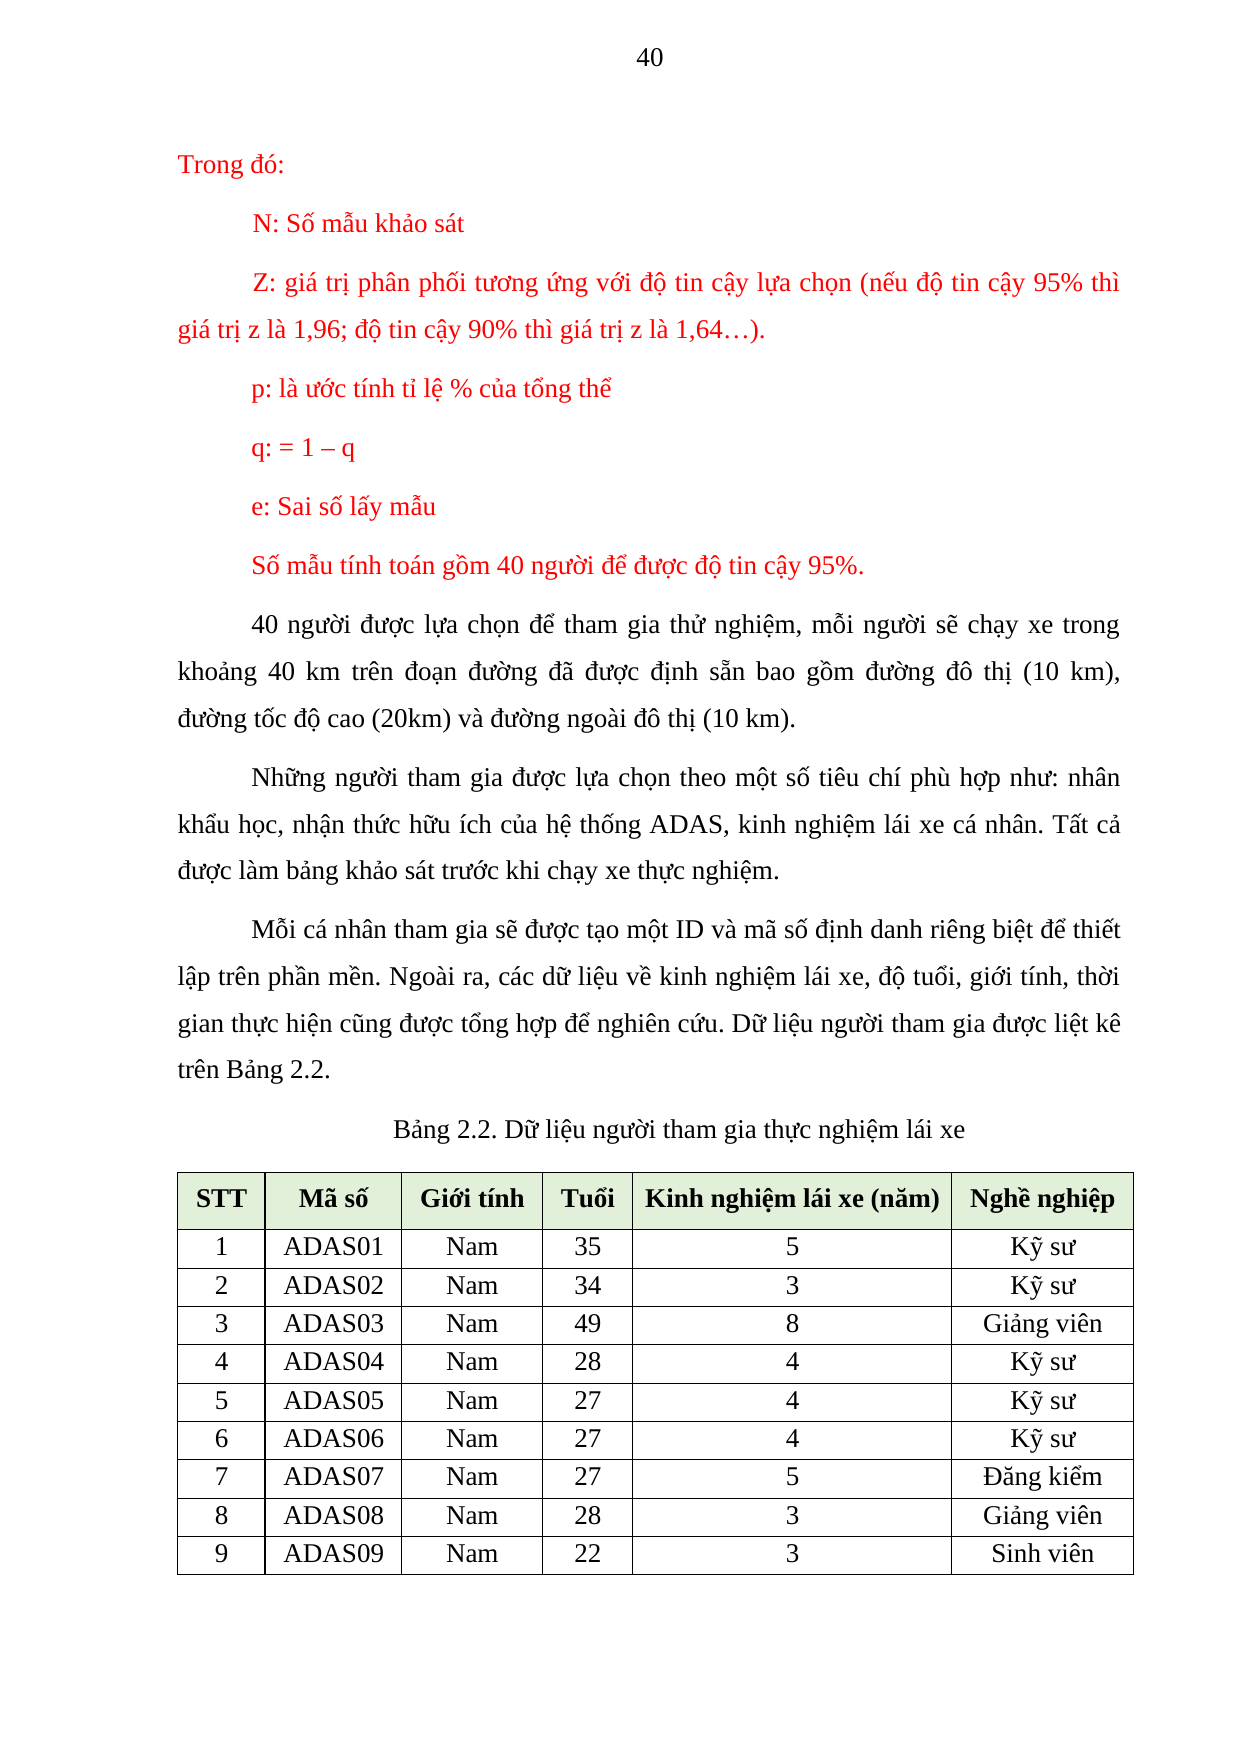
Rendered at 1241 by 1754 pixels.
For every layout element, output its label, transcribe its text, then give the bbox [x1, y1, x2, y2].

table_cell Nam [402, 1230, 542, 1268]
text Số mẫu tính toán gồm 40 người để được độ tin cậy 95%. [177, 549, 1122, 581]
table_cell Sinh viên [952, 1537, 1133, 1574]
table_cell Đăng kiểm [952, 1460, 1133, 1498]
table_cell Giảng viên [952, 1307, 1133, 1344]
table_cell 4 [633, 1345, 951, 1383]
text 40 người được lựa chọn để tham gia thử nghiệm, mỗi người sẽ chạy xe trong khoảng 40 km trên đoạn đường đã được định sẵn bao gồm đường đô thị (10 km), đường tốc độ cao (20km) và đường ngoài đô thị (10 km). [177, 608, 1122, 733]
table_cell ADAS08 [266, 1499, 401, 1536]
table_cell 8 [633, 1307, 951, 1344]
table_cell ADAS02 [266, 1269, 401, 1306]
table_cell ADAS06 [266, 1422, 401, 1459]
text q: = 1 – q [177, 431, 1122, 462]
text Những người tham gia được lựa chọn theo một số tiêu chí phù hợp như: nhân khẩu học, nhận thức hữu ích của hệ thống ADAS, kinh nghiệm lái xe cá nhân. Tất cả được làm bảng khảo sát trước khi chạy xe thực nghiệm. [177, 761, 1122, 886]
table_cell 6 [178, 1422, 264, 1459]
text N: Số mẫu khảo sát [177, 207, 1122, 238]
table_cell 4 [178, 1345, 264, 1383]
table_cell ADAS07 [266, 1460, 401, 1498]
text Z: giá trị phân phối tương ứng với độ tin cậy lựa chọn (nếu độ tin cậy 95% thì giá trị z là 1,96; độ tin cậy 90% thì giá trị z là 1,64…). [177, 266, 1122, 344]
table_cell 3 [633, 1537, 951, 1574]
table_header Kinh nghiệm lái xe (năm) [633, 1173, 951, 1229]
table_cell Nam [402, 1460, 542, 1498]
table_cell 3 [633, 1499, 951, 1536]
table_cell 5 [633, 1230, 951, 1268]
table_cell 28 [543, 1345, 632, 1383]
table_cell 5 [178, 1384, 264, 1421]
table_cell 7 [178, 1460, 264, 1498]
table_cell Giảng viên [952, 1499, 1133, 1536]
table_cell Kỹ sư [952, 1384, 1133, 1421]
table_cell 3 [633, 1269, 951, 1306]
table_cell 4 [633, 1422, 951, 1459]
table_cell 5 [633, 1460, 951, 1498]
table_cell ADAS01 [266, 1230, 401, 1268]
text p: là ước tính tỉ lệ % của tổng thể [177, 372, 1122, 403]
table_cell Nam [402, 1307, 542, 1344]
text e: Sai số lấy mẫu [177, 490, 1122, 521]
text Trong đó: [177, 148, 1122, 179]
table_cell Kỹ sư [952, 1269, 1133, 1306]
table_cell 35 [543, 1230, 632, 1268]
table_cell 27 [543, 1384, 632, 1421]
table_cell 49 [543, 1307, 632, 1344]
table_cell Kỹ sư [952, 1345, 1133, 1383]
table_cell Nam [402, 1345, 542, 1383]
table_cell 4 [633, 1384, 951, 1421]
table_cell ADAS09 [266, 1537, 401, 1574]
table_cell 27 [543, 1460, 632, 1498]
table_cell 3 [178, 1307, 264, 1344]
table_cell 34 [543, 1269, 632, 1306]
table_header Giới tính [402, 1173, 542, 1229]
text Mỗi cá nhân tham gia sẽ được tạo một ID và mã số định danh riêng biệt để thiết lập trên phần mền. Ngoài ra, các dữ liệu về kinh nghiệm lái xe, độ tuổi, giới tính, thời gian thực hiện cũng được tổng hợp để nghiên cứu. Dữ liệu người tham gia được liệt kê trên Bảng 2.2. [177, 913, 1122, 1085]
table_header STT [178, 1173, 264, 1229]
table_cell 1 [178, 1230, 264, 1268]
table_cell Nam [402, 1269, 542, 1306]
table_header Mã số [266, 1173, 401, 1229]
table_cell Nam [402, 1422, 542, 1459]
table_cell Nam [402, 1499, 542, 1536]
table_cell Kỹ sư [952, 1422, 1133, 1459]
table_cell Kỹ sư [952, 1230, 1133, 1268]
table_cell ADAS03 [266, 1307, 401, 1344]
table_cell Nam [402, 1537, 542, 1574]
table_cell 2 [178, 1269, 264, 1306]
table_cell 8 [178, 1499, 264, 1536]
table_header Tuổi [543, 1173, 632, 1229]
table_cell ADAS05 [266, 1384, 401, 1421]
table_cell 22 [543, 1537, 632, 1574]
table_cell 28 [543, 1499, 632, 1536]
table_cell Nam [402, 1384, 542, 1421]
table_cell ADAS04 [266, 1345, 401, 1383]
table_cell 27 [543, 1422, 632, 1459]
table_header Nghề nghiệp [952, 1173, 1133, 1229]
table_cell 9 [178, 1537, 264, 1574]
